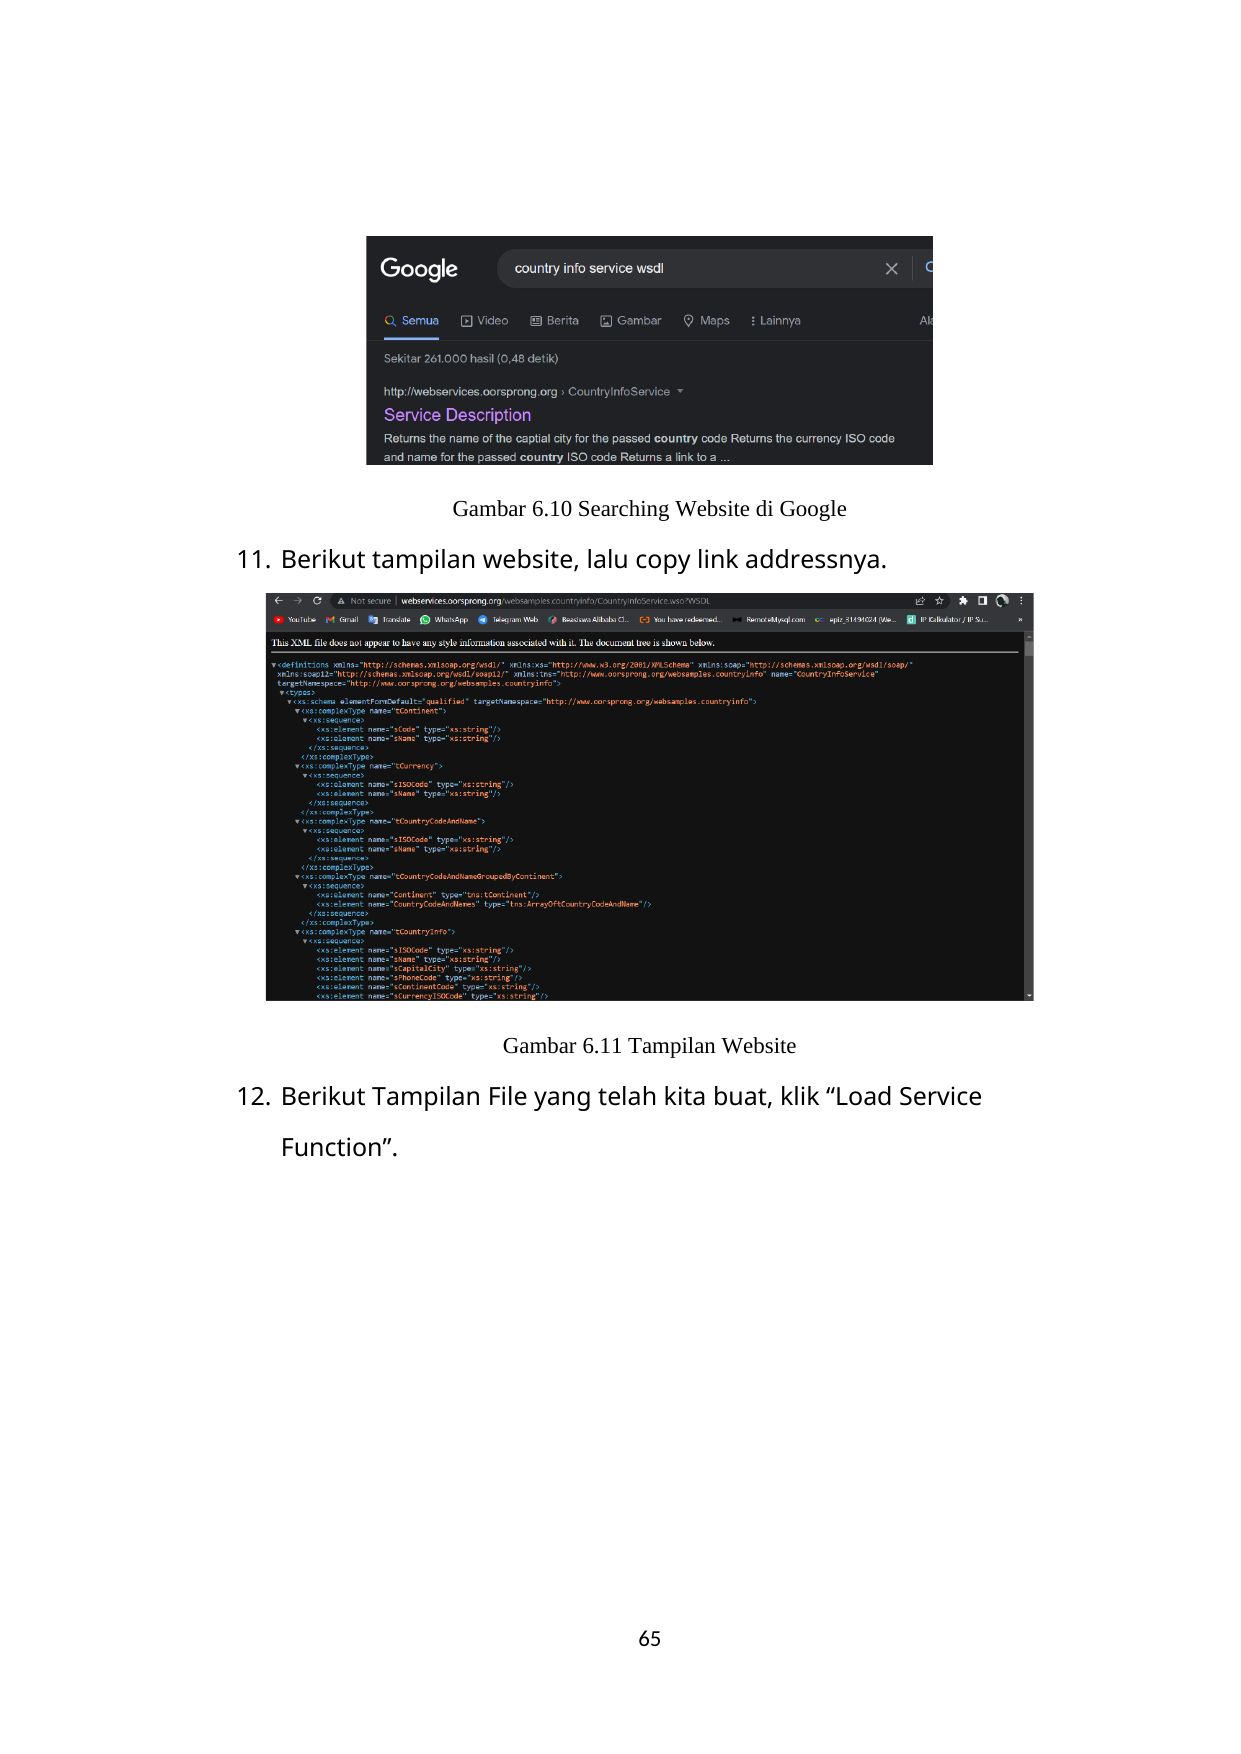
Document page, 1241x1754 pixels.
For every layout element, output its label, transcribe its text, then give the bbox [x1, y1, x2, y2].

list Berikut Tampilan File yang telah kita buat, klik “Load Service Function”. [236, 1079, 1063, 1164]
list Berikut tampilan website, lalu copy link addressnya. [236, 542, 1063, 576]
picture [366, 236, 933, 465]
picture [265, 593, 1034, 1001]
